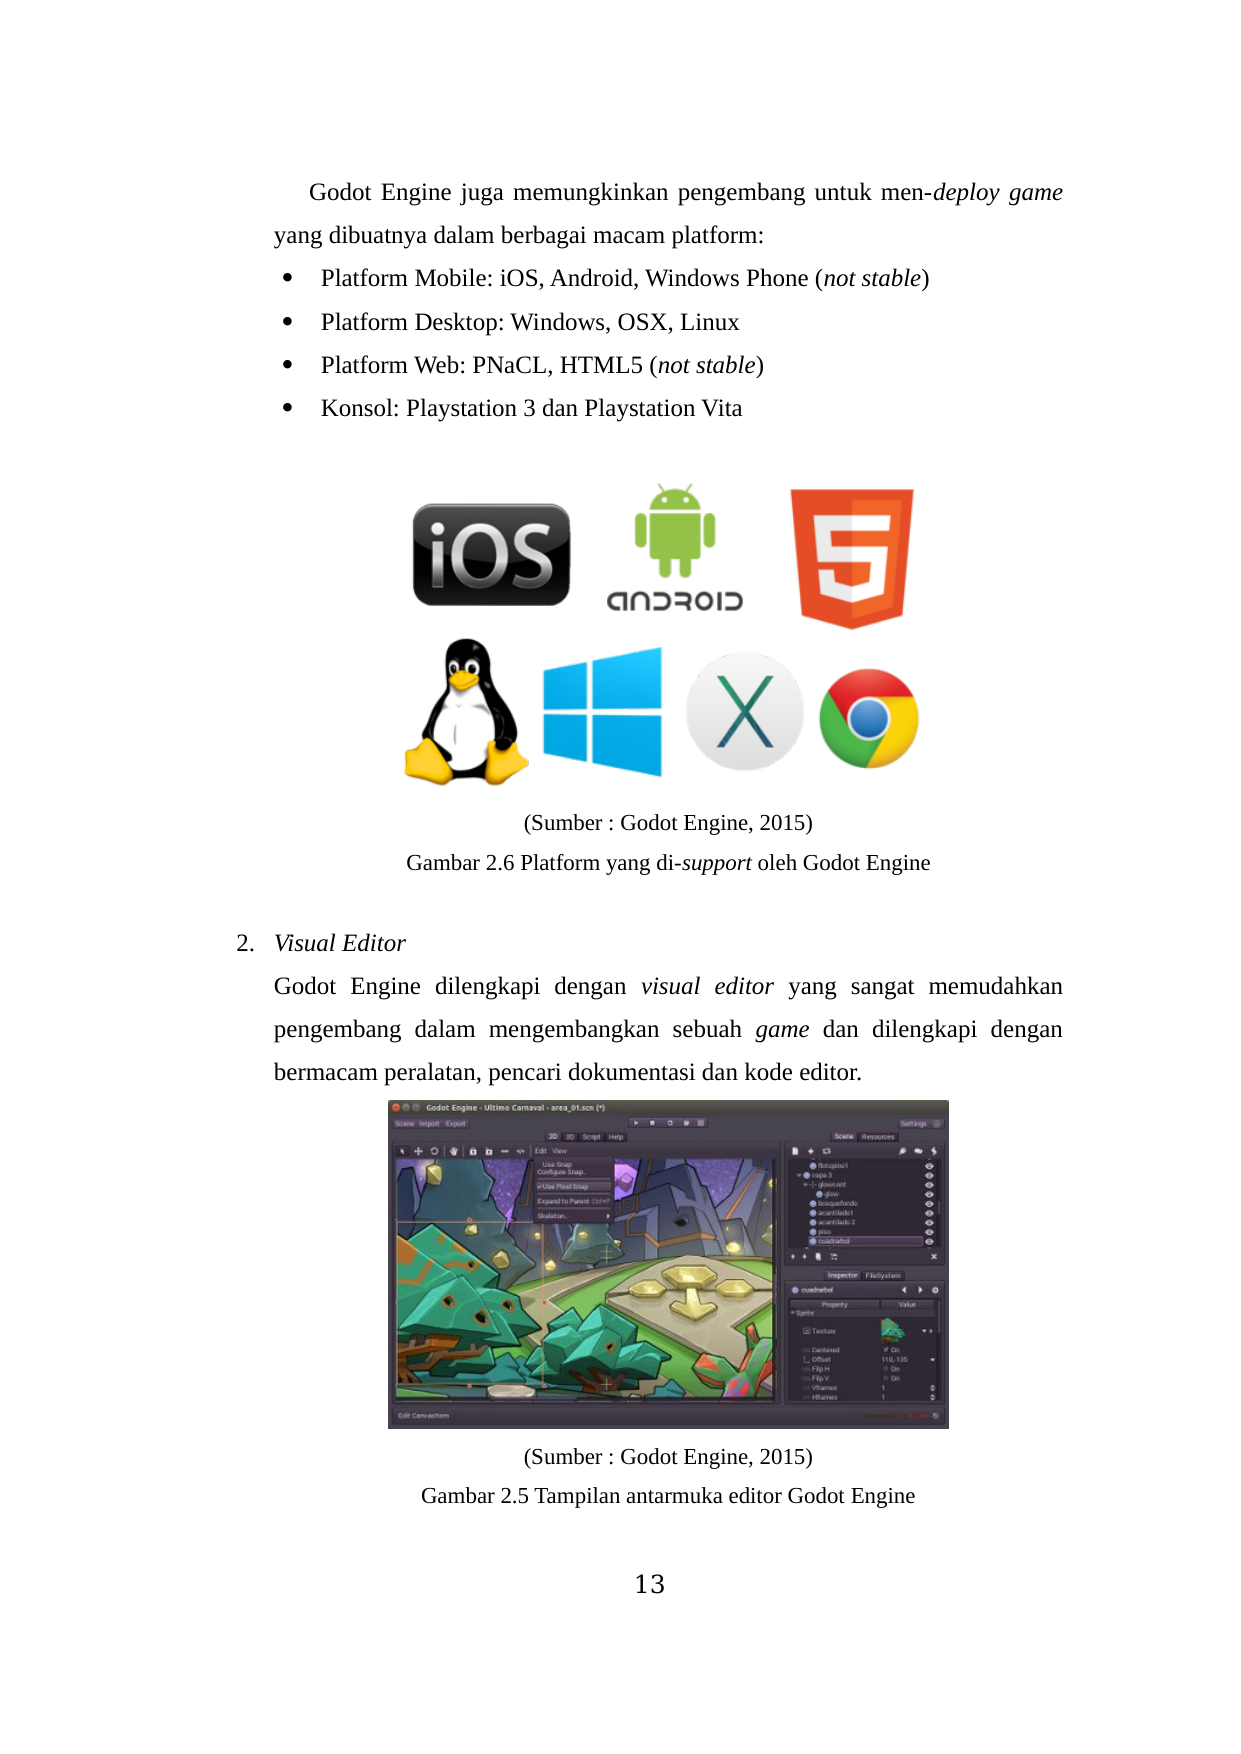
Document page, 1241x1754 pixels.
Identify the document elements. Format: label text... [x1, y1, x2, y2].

list Visual Editor [236, 928, 1063, 957]
list Godot Engine dilengkapi dengan visual editor yang sangat memudahkan pengembang dalam mengembangkan sebuah game dan dilengkapi dengan bermacam peralatan, pencari dokumentasi dan kode editor. [274, 971, 1063, 1086]
list Platform Desktop: Windows, OSX, Linux [283, 307, 1063, 335]
list Konsol: Playstation 3 dan Playstation Vita [283, 393, 1063, 422]
list Gambar 2.5 Tampilan antarmuka editor Godot Engine [274, 1482, 1063, 1509]
picture [399, 478, 937, 795]
list (Sumber : Godot Engine, 2015) [274, 1443, 1063, 1469]
list Gambar 2.6 Platform yang di-support oleh Godot Engine [274, 849, 1063, 875]
list Godot Engine juga memungkinkan pengembang untuk men-deploy game yang dibuatnya dalam berbagai macam platform: [274, 177, 1063, 249]
list Platform Web: PNaCL, HTML5 (not stable) [283, 350, 1063, 378]
picture [388, 1100, 949, 1429]
list (Sumber : Godot Engine, 2015) [274, 809, 1063, 836]
list Platform Mobile: iOS, Android, Windows Phone (not stable) [283, 263, 1063, 292]
